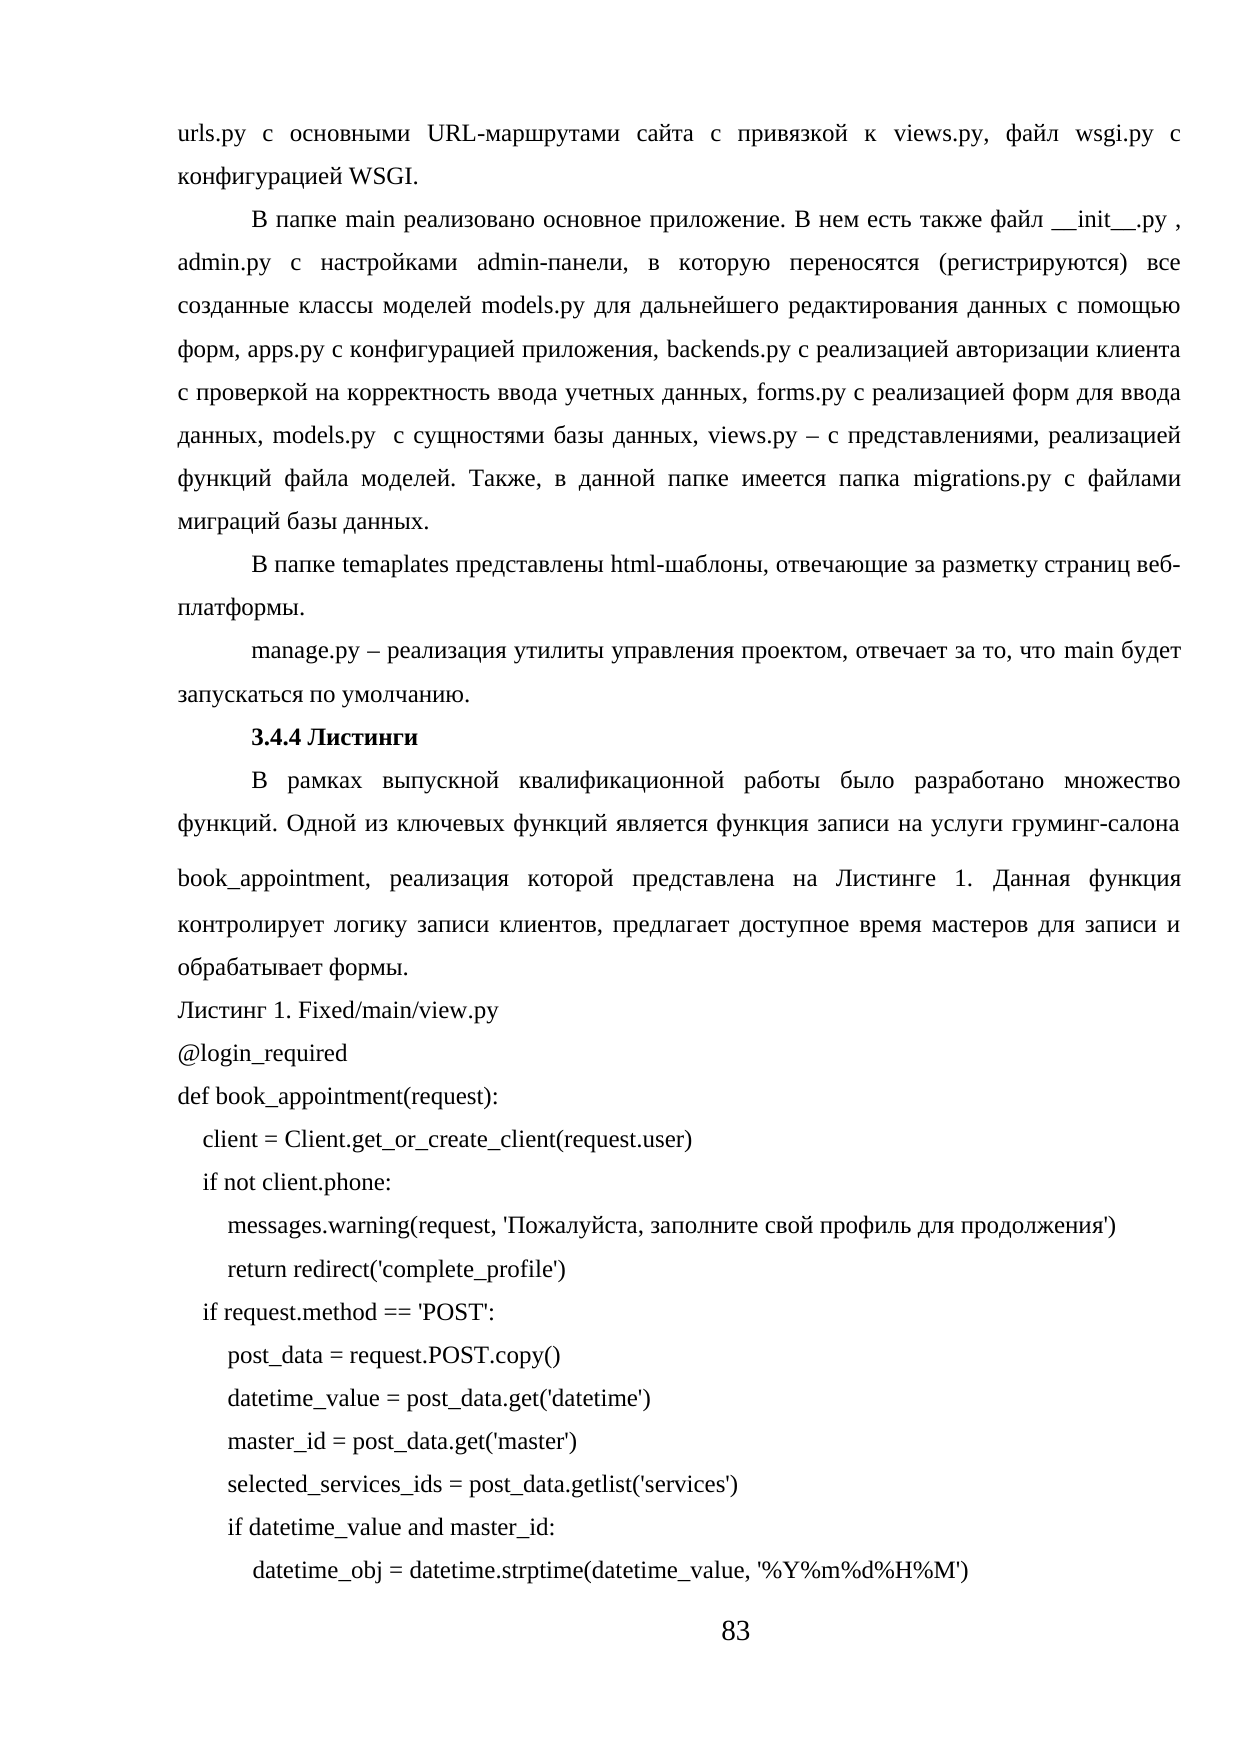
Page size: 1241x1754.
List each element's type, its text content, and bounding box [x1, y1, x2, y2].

text if datetime_value and master_id: [177, 1512, 1181, 1541]
text datetime_obj = datetime.strptime(datetime_value, '%Y%m%d%H%M') [177, 1556, 1181, 1584]
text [177, 118, 1181, 190]
text Листинг 1. Fixed/main/view.py [177, 995, 1181, 1024]
text @login_required [177, 1038, 1181, 1067]
text client = Client.get_or_create_client(request.user) [177, 1124, 1181, 1153]
text messages.warning(request, 'Пожалуйста, заполните свой профиль для продолжения') [177, 1211, 1181, 1239]
text manage.py – реализация утилиты управления проектом, отвечает за то, что main будет запускаться по умолчанию. [177, 636, 1181, 707]
text В папке main реализовано основное приложение. В нем есть также файл __init__.py , admin.py с настройками admin-панели, в которую переносятся (регистрируются) все созданные классы моделей models.py для дальнейшего редактирования данных с помощью форм, apps.py с конфигурацией приложения, backends.py с реализацией авторизации клиента с проверкой на корректность ввода учетных данных, forms.py с реализацией форм для ввода данных, models.py с сущностями базы данных, views.py – с представлениями, реализацией функций файла моделей. Также, в данной папке имеется папка migrations.py с файлами миграций базы данных. [177, 204, 1181, 535]
text В рамках выпускной квалификационной работы было разработано множество функций. Одной из ключевых функций является функция записи на услуги груминг-салона book_appointment, реализация которой представлена на Листинге 1. Данная функция контролирует логику записи клиентов, предлагает доступное время мастеров для записи и обрабатывает формы. [177, 765, 1181, 981]
text В папке temaplates представлены html-шаблоны, отвечающие за разметку страниц веб-платформы. [177, 549, 1181, 621]
text master_id = post_data.get('master') [177, 1426, 1181, 1455]
text selected_services_ids = post_data.getlist('services') [177, 1469, 1181, 1498]
text if request.method == 'POST': [177, 1297, 1181, 1326]
subtitle 3.4.4 Листинги [177, 722, 1181, 751]
text post_data = request.POST.copy() [177, 1340, 1181, 1369]
text if not client.phone: [177, 1167, 1181, 1196]
text def book_appointment(request): [177, 1081, 1181, 1110]
text datetime_value = post_data.get('datetime') [177, 1383, 1181, 1412]
text return redirect('complete_profile') [177, 1254, 1181, 1282]
